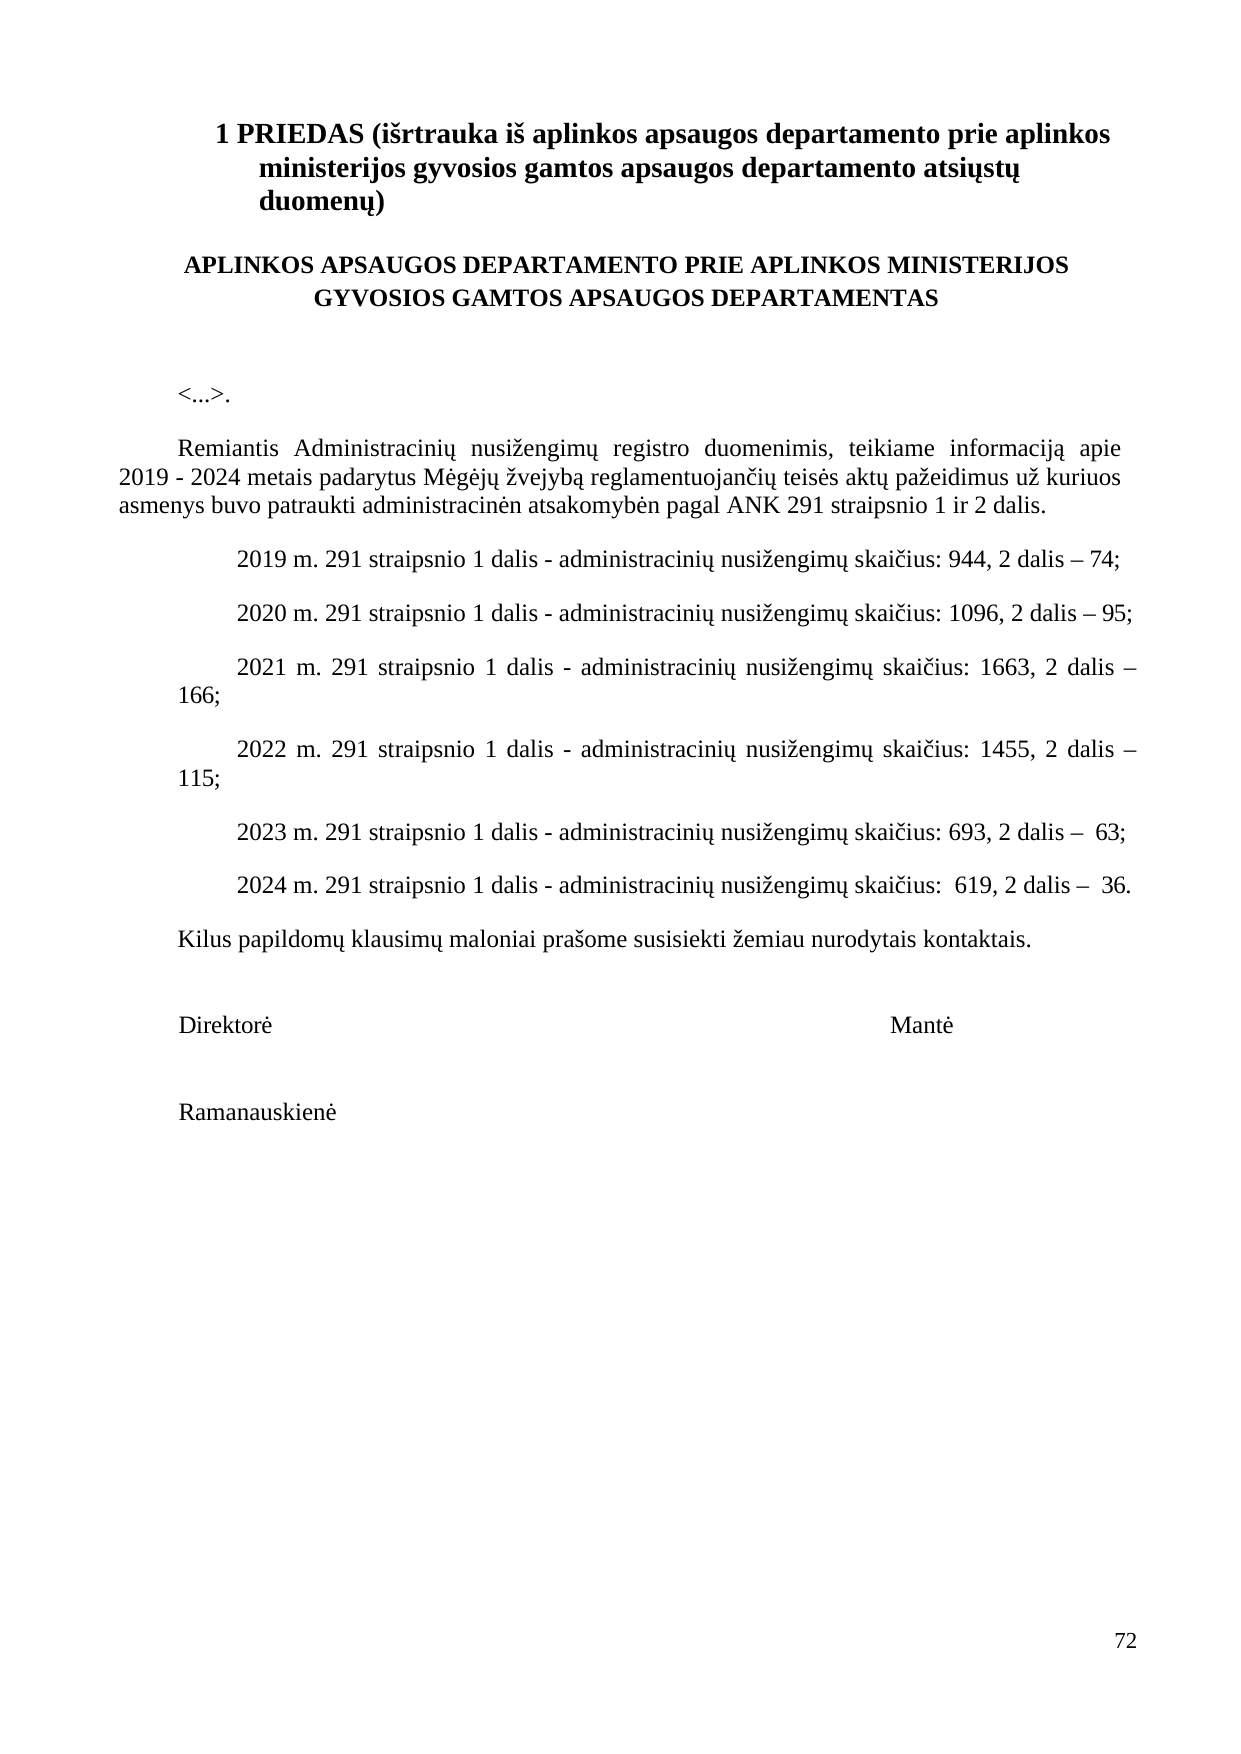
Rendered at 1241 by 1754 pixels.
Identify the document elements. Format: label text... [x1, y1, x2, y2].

text <...>. [118, 379, 1122, 408]
text 2019 m. 291 straipsnio 1 dalis - administracinių nusižengimų skaičius: 944, 2 dalis – 74; [177, 544, 1137, 573]
text 2020 m. 291 straipsnio 1 dalis - administracinių nusižengimų skaičius: 1096, 2 dalis – 95; [177, 598, 1137, 627]
subtitle 1 PRIEDAS (išrtrauka iš aplinkos apsaugos departamento prie aplinkos ministerijos gyvosios gamtos apsaugos departamento atsiųstų duomenų) [215, 116, 1137, 217]
text 2022 m. 291 straipsnio 1 dalis - administracinių nusižengimų skaičius: 1455, 2 dalis – 115; [177, 734, 1137, 792]
text 2023 m. 291 straipsnio 1 dalis - administracinių nusižengimų skaičius: 693, 2 dalis – 63; [177, 817, 1137, 845]
text 2021 m. 291 straipsnio 1 dalis - administracinių nusižengimų skaičius: 1663, 2 dalis – 166; [177, 652, 1137, 709]
text Remiantis Administracinių nusižengimų registro duomenimis, teikiame informaciją apie 2019 - 2024 metais padarytus Mėgėjų žvejybą reglamentuojančių teisės aktų pažeidimus už kuriuos asmenys buvo patraukti administracinėn atsakomybėn pagal ANK 291 straipsnio 1 ir 2 dalis. [118, 433, 1122, 519]
text 2024 m. 291 straipsnio 1 dalis - administracinių nusižengimų skaičius: 619, 2 dalis – 36. [177, 870, 1137, 899]
text Kilus papildomų klausimų maloniai prašome susisiekti žemiau nurodytais kontaktais. Direktorė Mantė Ramanauskienė [177, 924, 1118, 1125]
title APLINKOS APSAUGOS DEPARTAMENTO PRIE APLINKOS MINISTERIJOS GYVOSIOS GAMTOS APSAUGOS DEPARTAMENTAS [183, 250, 1137, 312]
